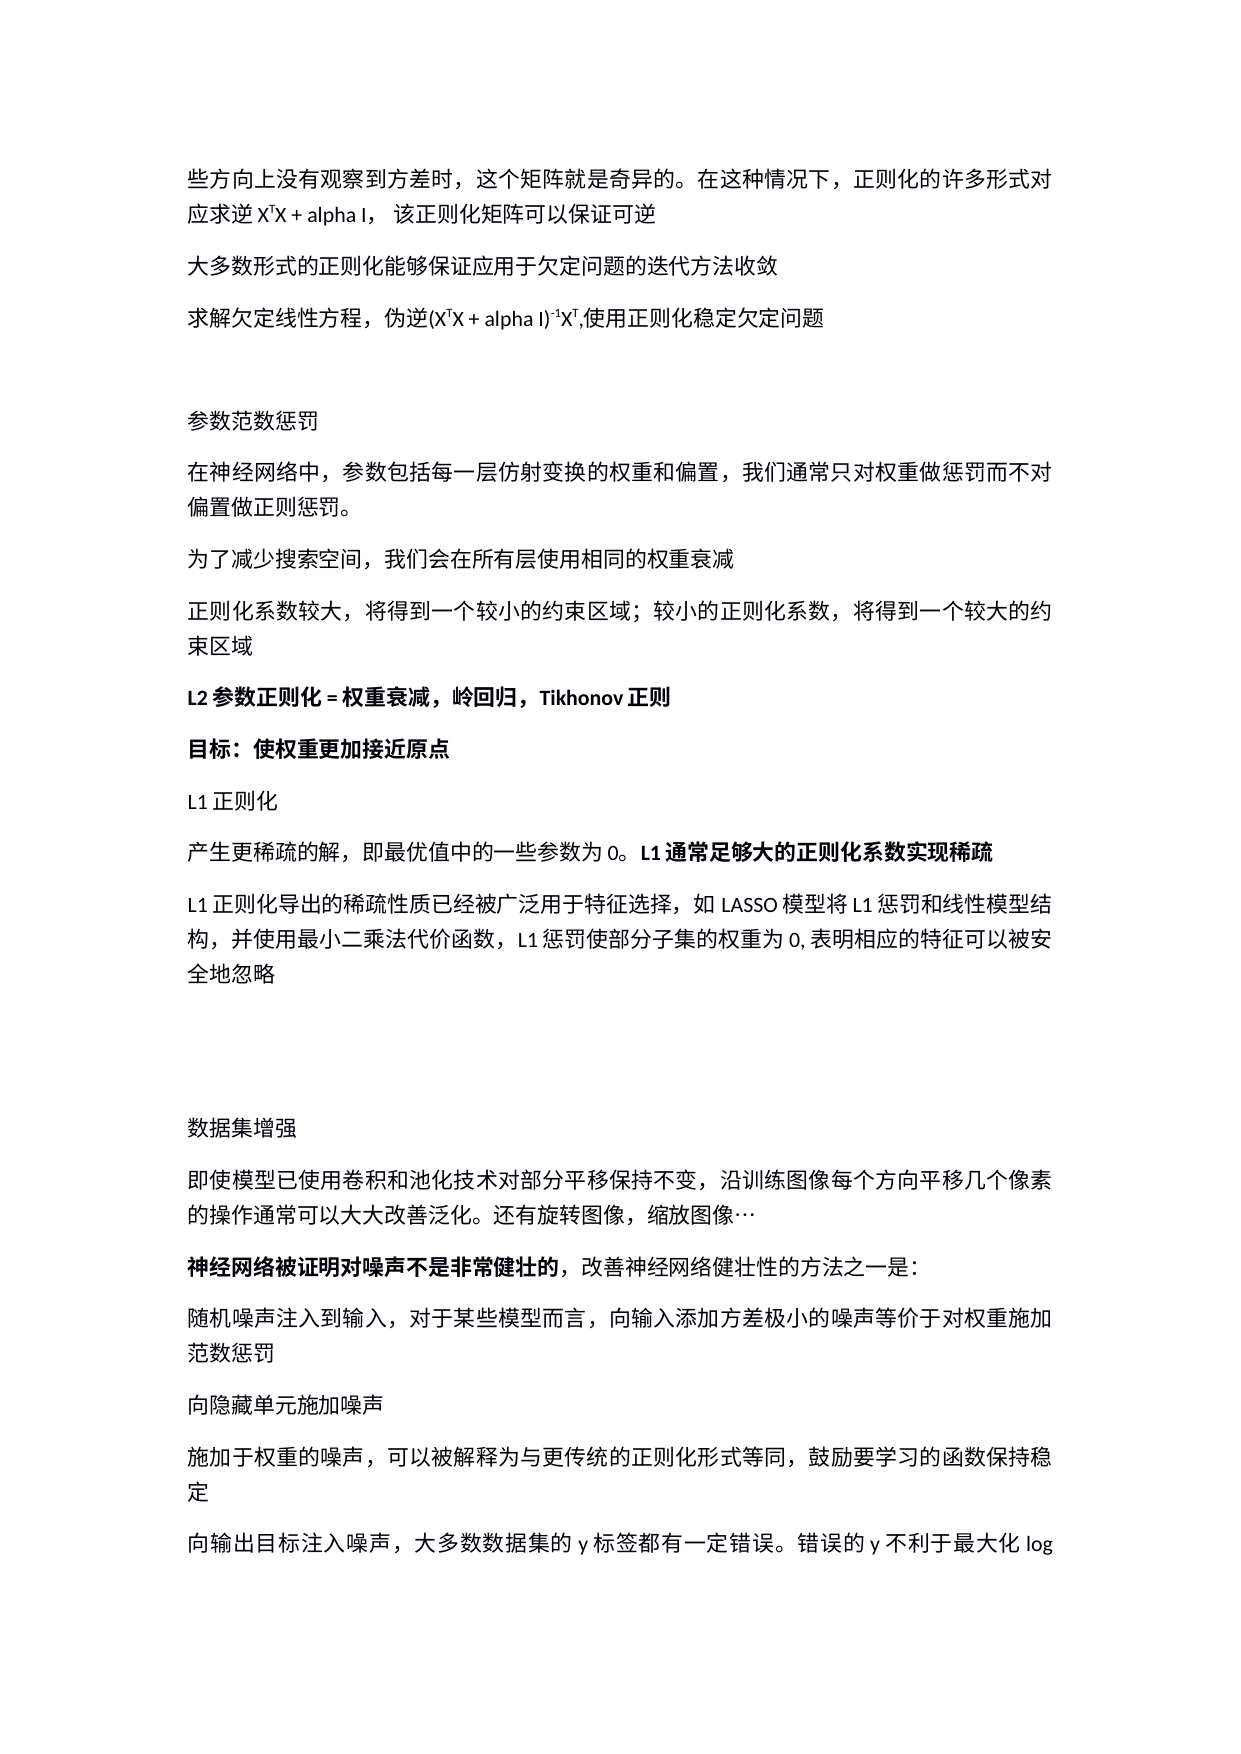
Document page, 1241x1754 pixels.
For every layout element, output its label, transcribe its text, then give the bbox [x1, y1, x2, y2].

text 大多数形式的正则化能够保证应用于欠定问题的迭代方法收敛 [187, 249, 1053, 281]
text 求解欠定线性方程，伪逆(XTX + alpha I)-1XT,使用正则化稳定欠定问题 [187, 300, 1053, 333]
text 向隐藏单元施加噪声 [187, 1387, 1053, 1420]
text 数据集增强 [187, 1111, 1053, 1143]
text 目标：使权重更加接近原点 [187, 732, 1053, 764]
text 随机噪声注入到输入，对于某些模型而言，向输入添加方差极小的噪声等价于对权重施加范数惩罚 [187, 1301, 1053, 1368]
text 神经网络被证明对噪声不是非常健壮的，改善神经网络健壮性的方法之一是： [187, 1249, 1053, 1282]
text 施加于权重的噪声，可以被解释为与更传统的正则化形式等同，鼓励要学习的函数保持稳定 [187, 1439, 1053, 1507]
text 正则化系数较大，将得到一个较小的约束区域；较小的正则化系数，将得到一个较大的约束区域 [187, 593, 1053, 661]
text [187, 162, 1053, 229]
text 在神经网络中，参数包括每一层仿射变换的权重和偏置，我们通常只对权重做惩罚而不对偏置做正则惩罚。 [187, 455, 1053, 522]
text L2参数正则化 = 权重衰减，岭回归，Tikhonov正则 [187, 680, 1053, 712]
text 参数范数惩罚 [187, 403, 1053, 436]
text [187, 1526, 1053, 1558]
text 产生更稀疏的解，即最优值中的一些参数为0。L1通常足够大的正则化系数实现稀疏 [187, 835, 1053, 867]
text L1正则化导出的稀疏性质已经被广泛用于特征选择，如LASSO模型将L1惩罚和线性模型结构，并使用最小二乘法代价函数，L1惩罚使部分子集的权重为0, 表明相应的特征可以被安全地忽略 [187, 887, 1053, 989]
text 即使模型已使用卷积和池化技术对部分平移保持不变，沿训练图像每个方向平移几个像素的操作通常可以大大改善泛化。还有旋转图像，缩放图像… [187, 1162, 1053, 1230]
text L1正则化 [187, 783, 1053, 816]
text 为了减少搜索空间，我们会在所有层使用相同的权重衰减 [187, 542, 1053, 574]
